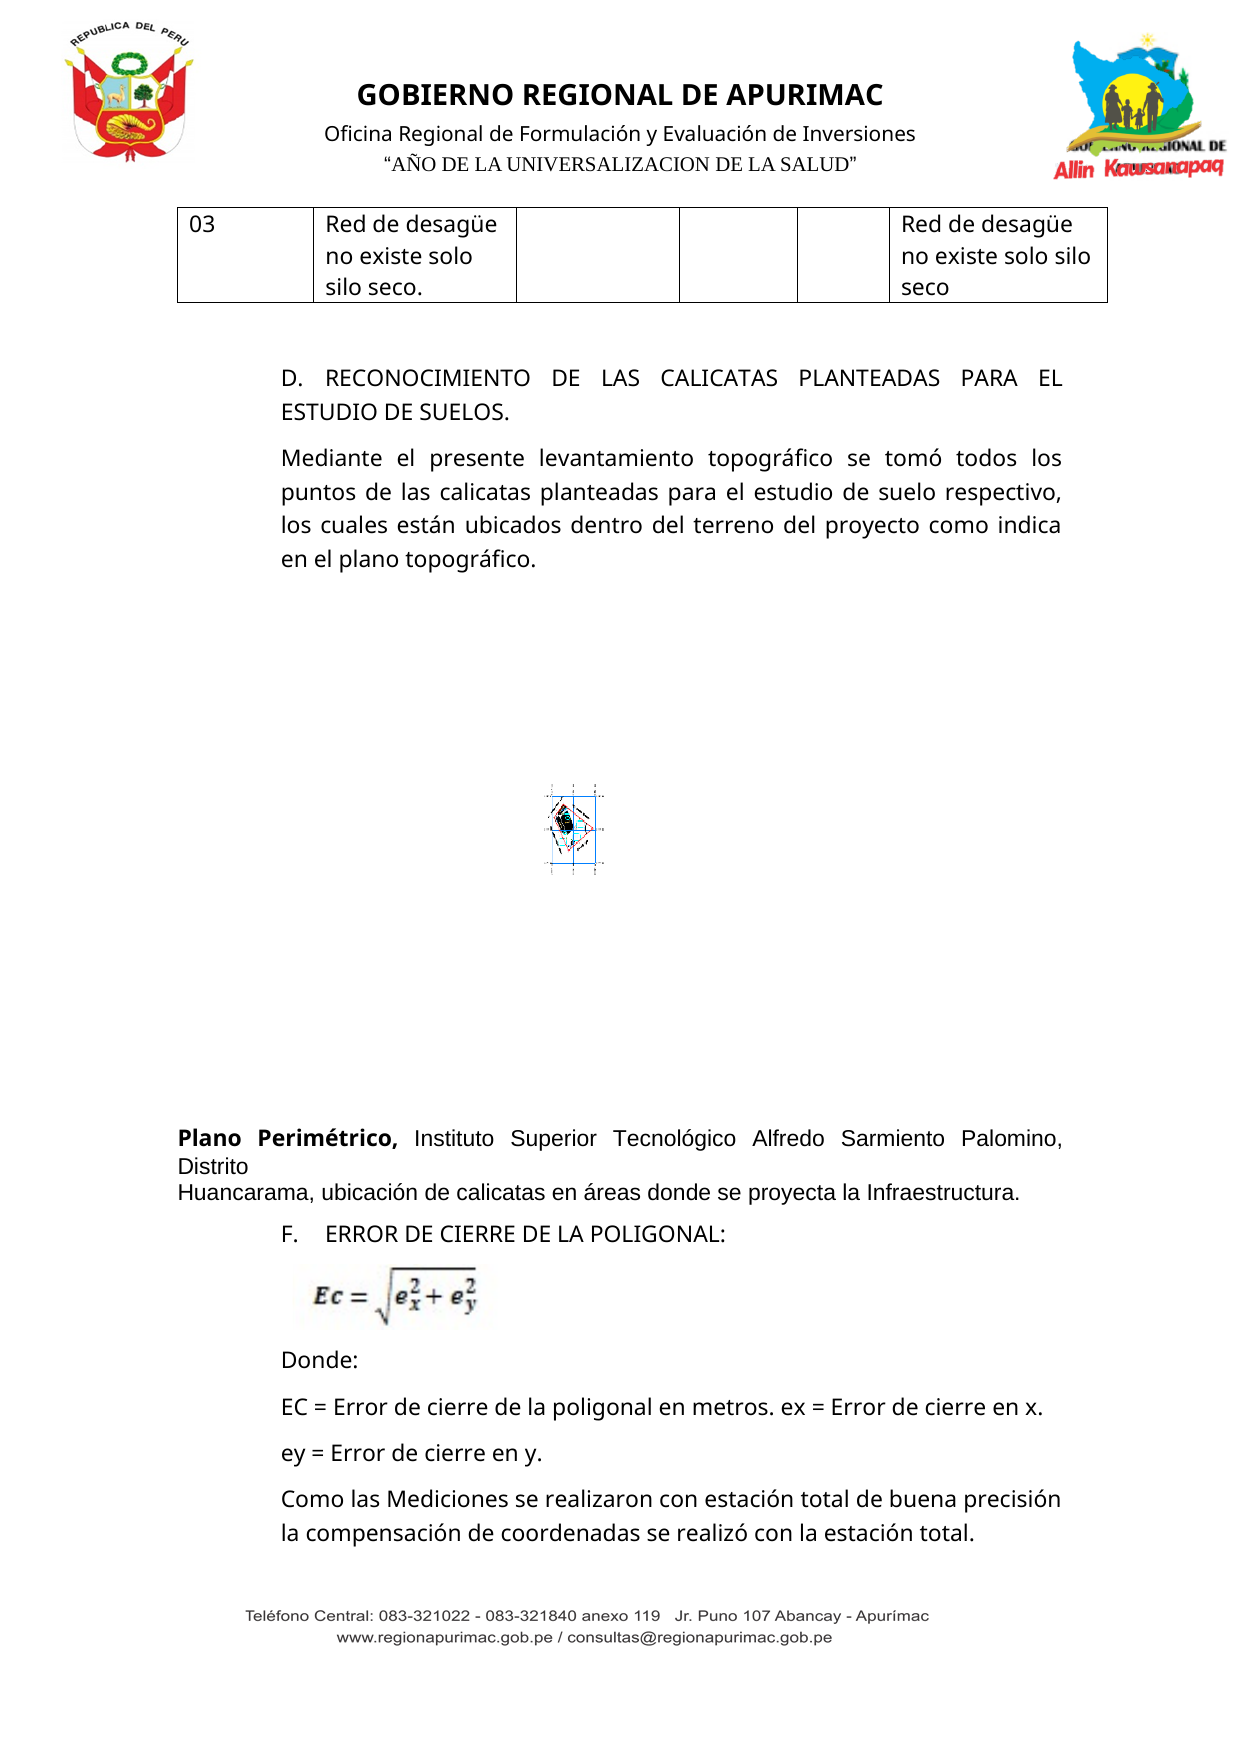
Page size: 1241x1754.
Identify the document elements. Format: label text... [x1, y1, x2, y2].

table_cell Red de desagüe no existe solo silo seco [890, 208, 1107, 302]
table_cell [517, 208, 679, 302]
table_cell Red de desagüe no existe solo silo seco. [314, 208, 516, 302]
text D. RECONOCIMIENTO DE LAS CALICATAS PLANTEADAS PARA EL ESTUDIO DE SUELOS. [281, 362, 1063, 427]
text Como las Mediciones se realizaron con estación total de buena precisión la compensación de coordenadas se realizó con la estación total. [281, 1483, 1063, 1548]
text Mediante el presente levantamiento topográfico se tomó todos los puntos de las calicatas planteadas para el estudio de suelo respectivo, los cuales están ubicados dentro del terreno del proyecto como indica en el plano topográfico. [281, 442, 1063, 574]
picture [245, 1572, 995, 1681]
table_cell [680, 208, 797, 302]
text Huancarama, ubicación de calicatas en áreas donde se proyecta la Infraestructura. [177, 1179, 1063, 1206]
picture [18, 13, 235, 170]
text ey = Error de cierre en y. [281, 1437, 1063, 1468]
text EC = Error de cierre de la poligonal en metros. ex = Error de cierre en x. [281, 1391, 1063, 1422]
picture [292, 1264, 504, 1330]
text Donde: [281, 1344, 1063, 1376]
text F. ERROR DE CIERRE DE LA POLIGONAL: [281, 1218, 1063, 1249]
table_cell 03 [178, 208, 313, 302]
table_cell [798, 208, 889, 302]
text Plano Perimétrico, Instituto Superior Tecnológico Alfredo Sarmiento Palomino, Distrito [177, 1122, 1063, 1179]
picture [1046, 32, 1241, 197]
